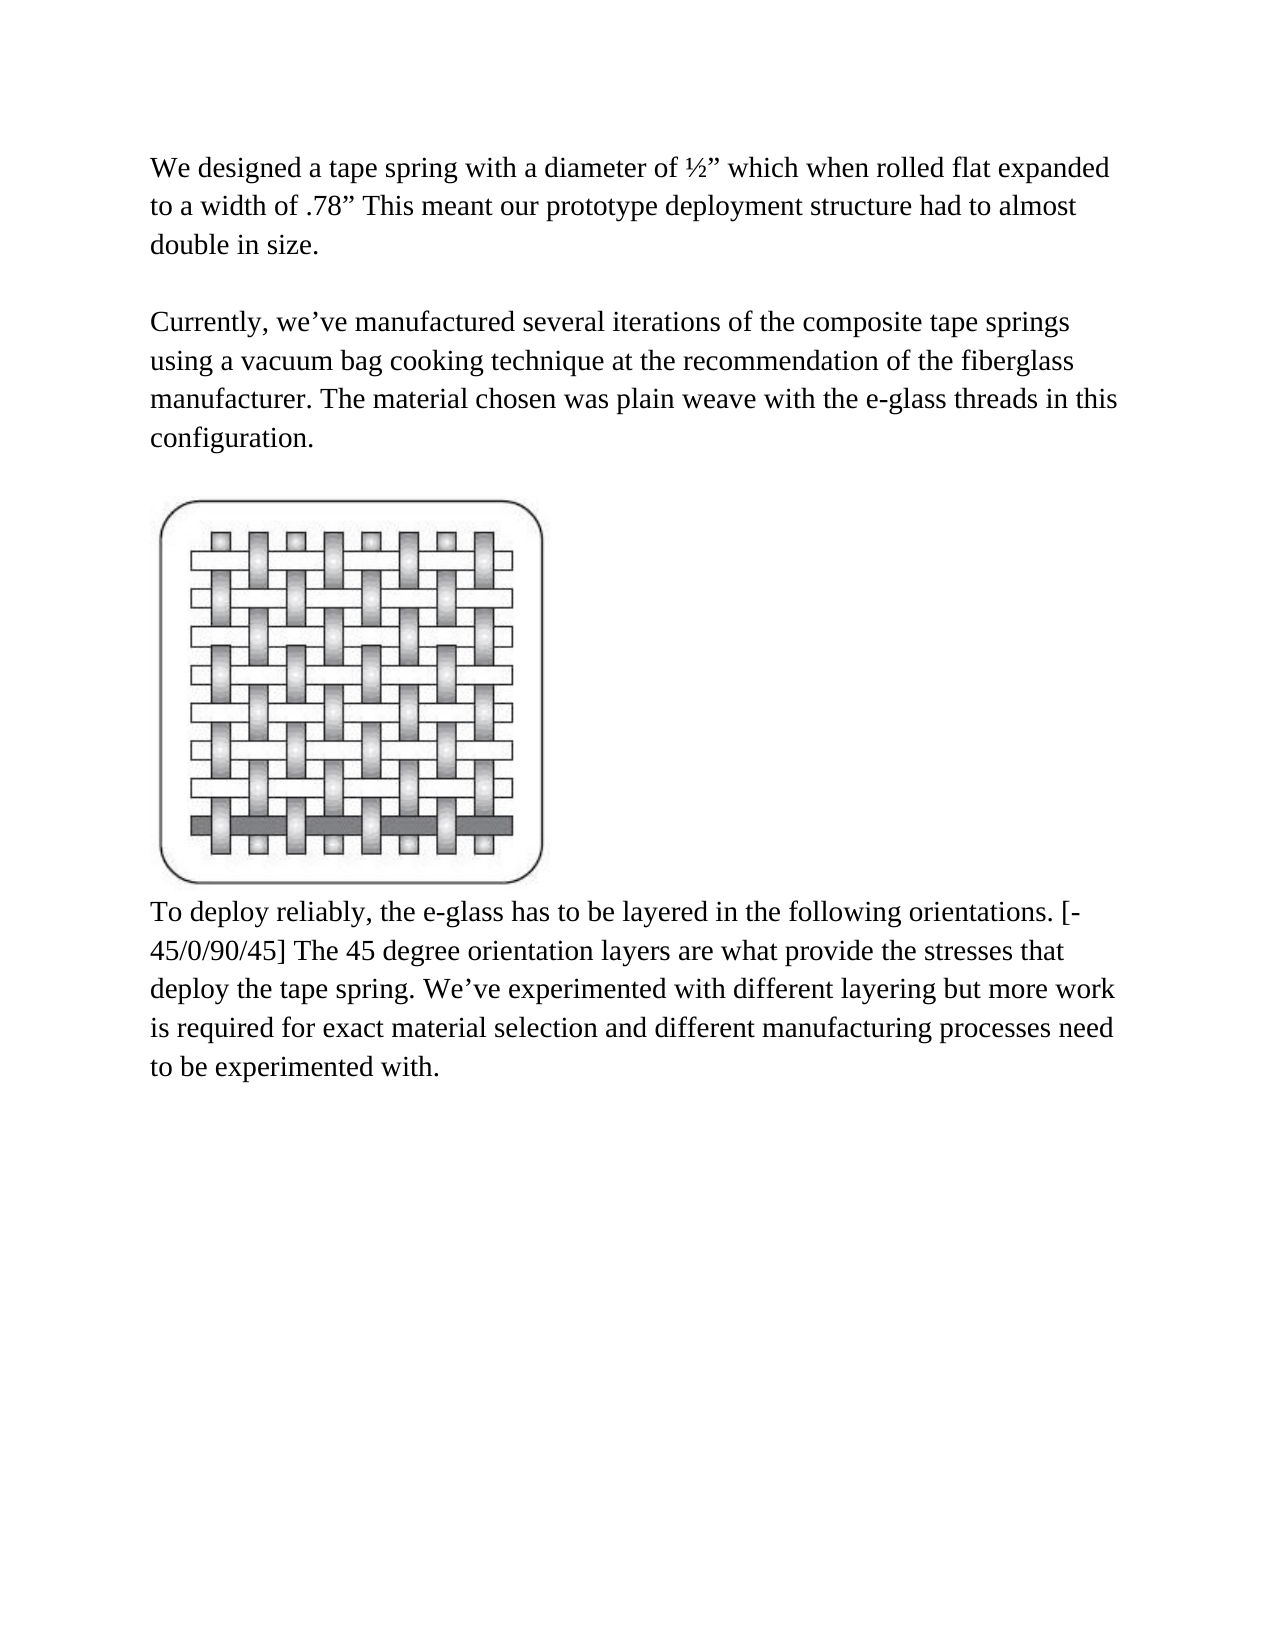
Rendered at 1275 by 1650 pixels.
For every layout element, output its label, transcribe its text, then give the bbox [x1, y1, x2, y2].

text Currently, we’ve manufactured several iterations of the composite tape springs using a vacuum bag cooking technique at the recommendation of the fiberglass manufacturer. The material chosen was plain weave with the e-glass threads in this configuration. [150, 304, 1125, 453]
text We designed a tape spring with a diameter of ½” which when rolled flat expanded to a width of .78” This meant our prototype deployment structure had to almost double in size. [150, 150, 1125, 261]
text To deploy reliably, the e-glass has to be layered in the following orientations. [-45/0/90/45] The 45 degree orientation layers are what provide the stresses that deploy the tape spring. We’ve experimented with different layering but more work is required for exact material selection and different manufacturing processes need to be experimented with. [150, 894, 1125, 1082]
picture [150, 496, 550, 891]
